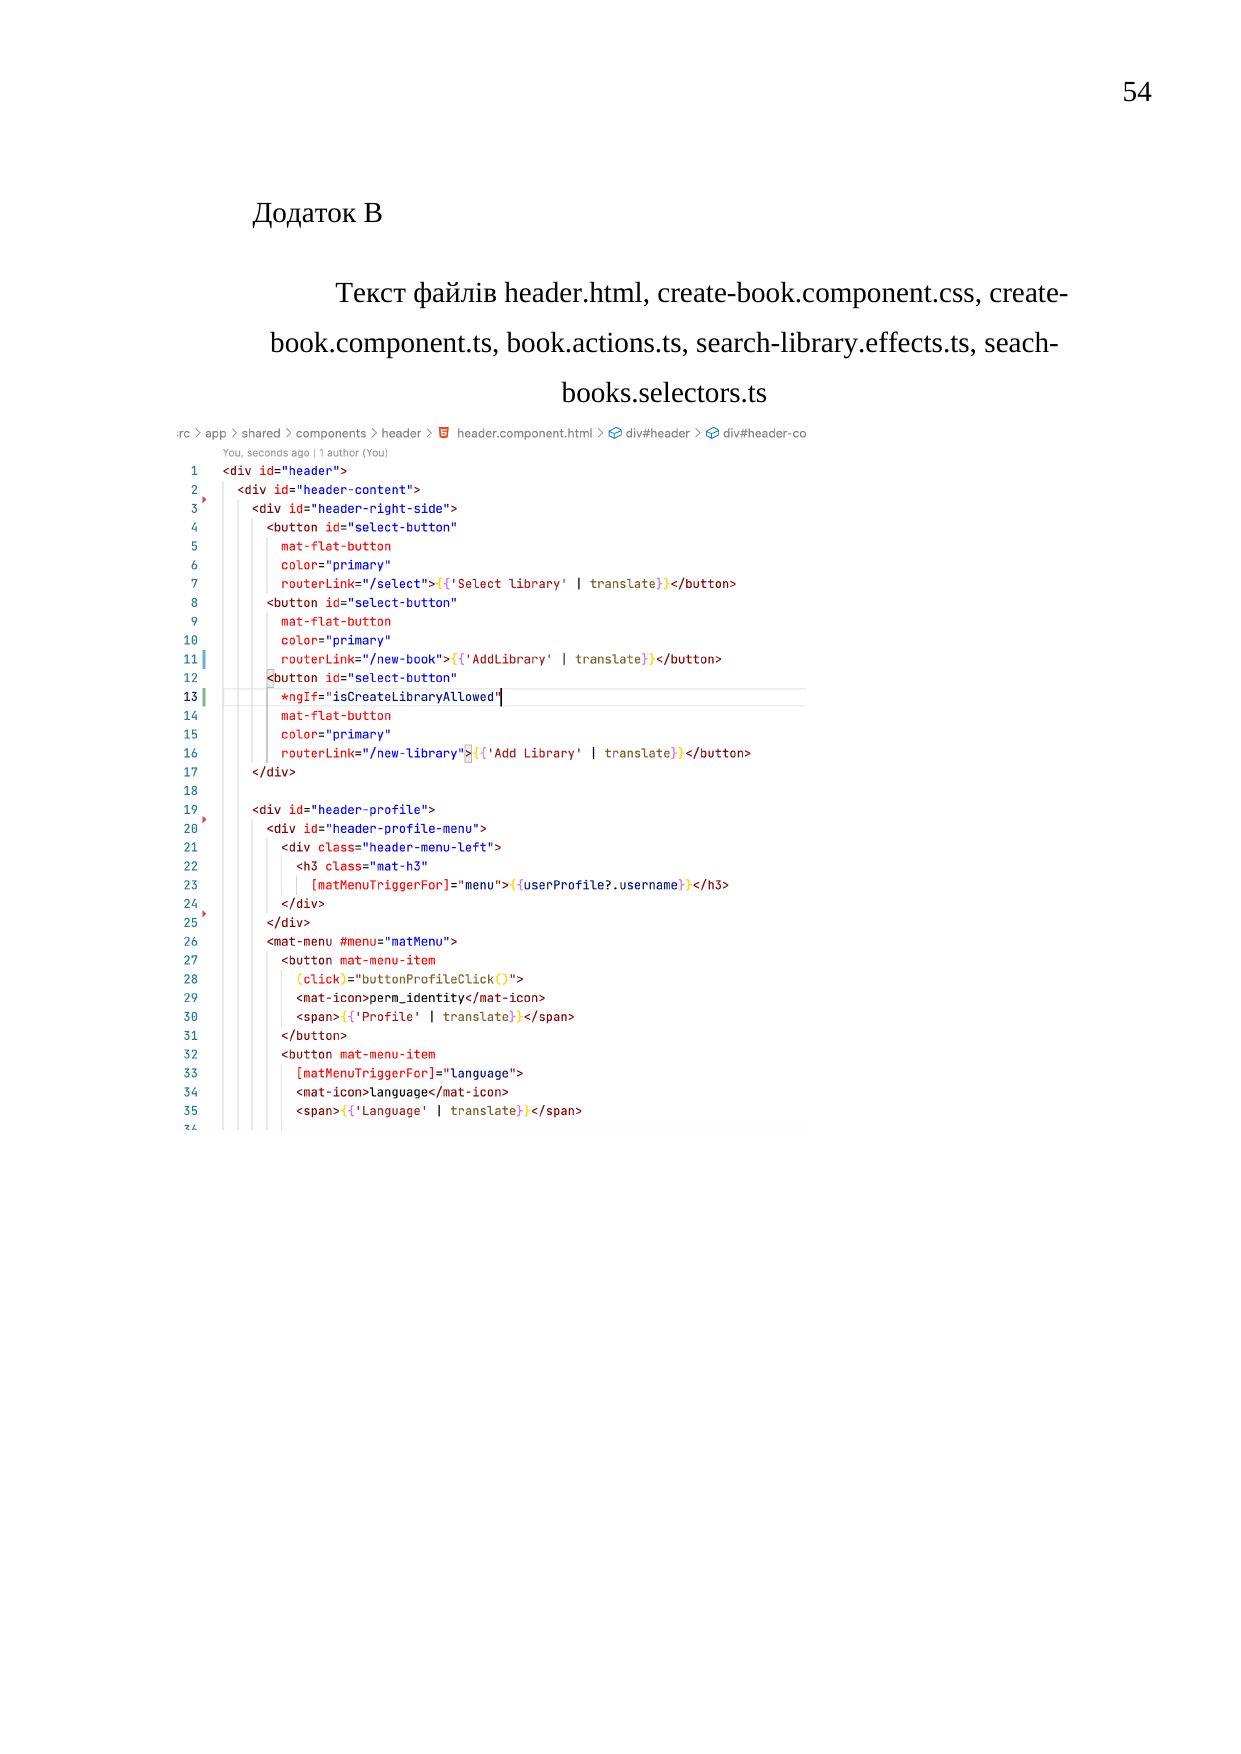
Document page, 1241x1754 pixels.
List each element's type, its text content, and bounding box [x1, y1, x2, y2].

subtitle Додаток В [177, 195, 1152, 229]
picture [177, 425, 807, 1130]
text Текст файлів header.html, create-book.component.css, create-book.component.ts, book.actions.ts, search-library.effects.ts, seach-books.selectors.ts [177, 275, 1152, 409]
